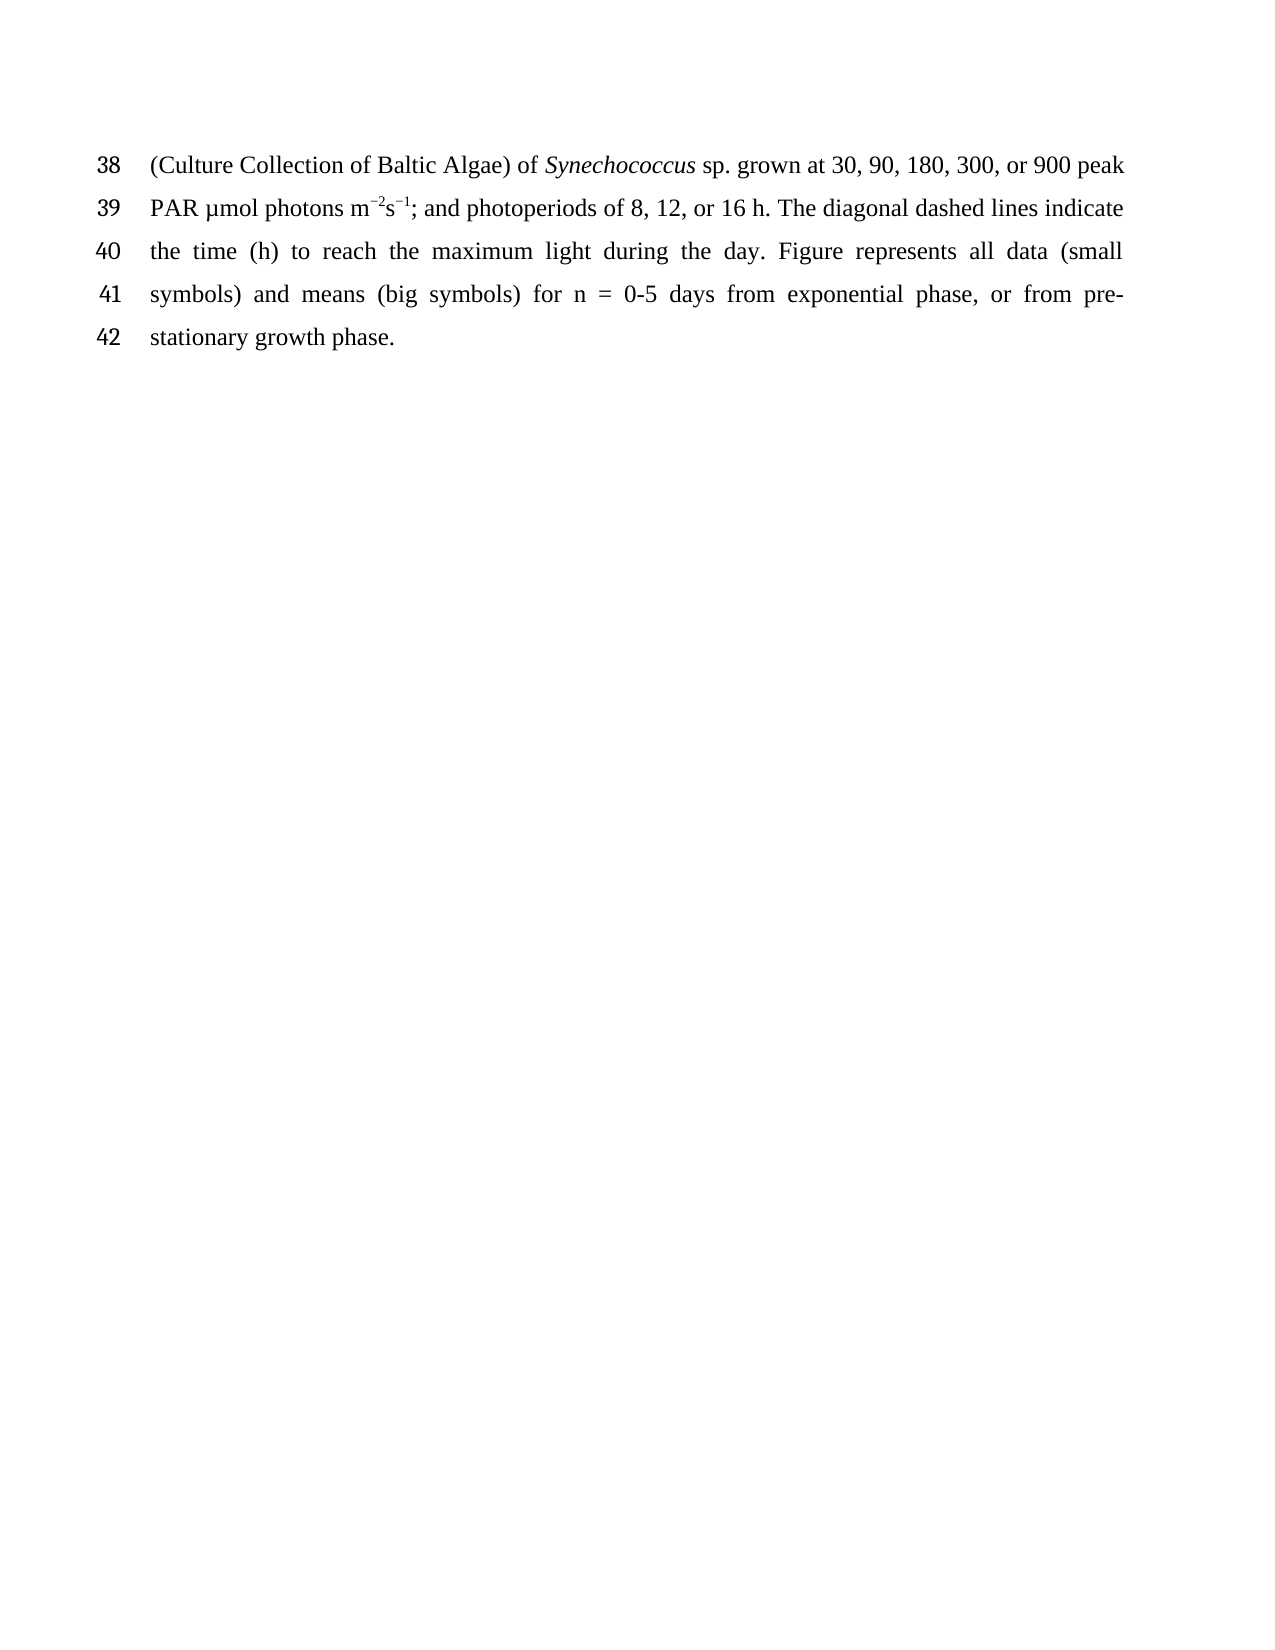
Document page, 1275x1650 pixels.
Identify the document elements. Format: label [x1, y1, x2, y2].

text [150, 150, 1125, 351]
